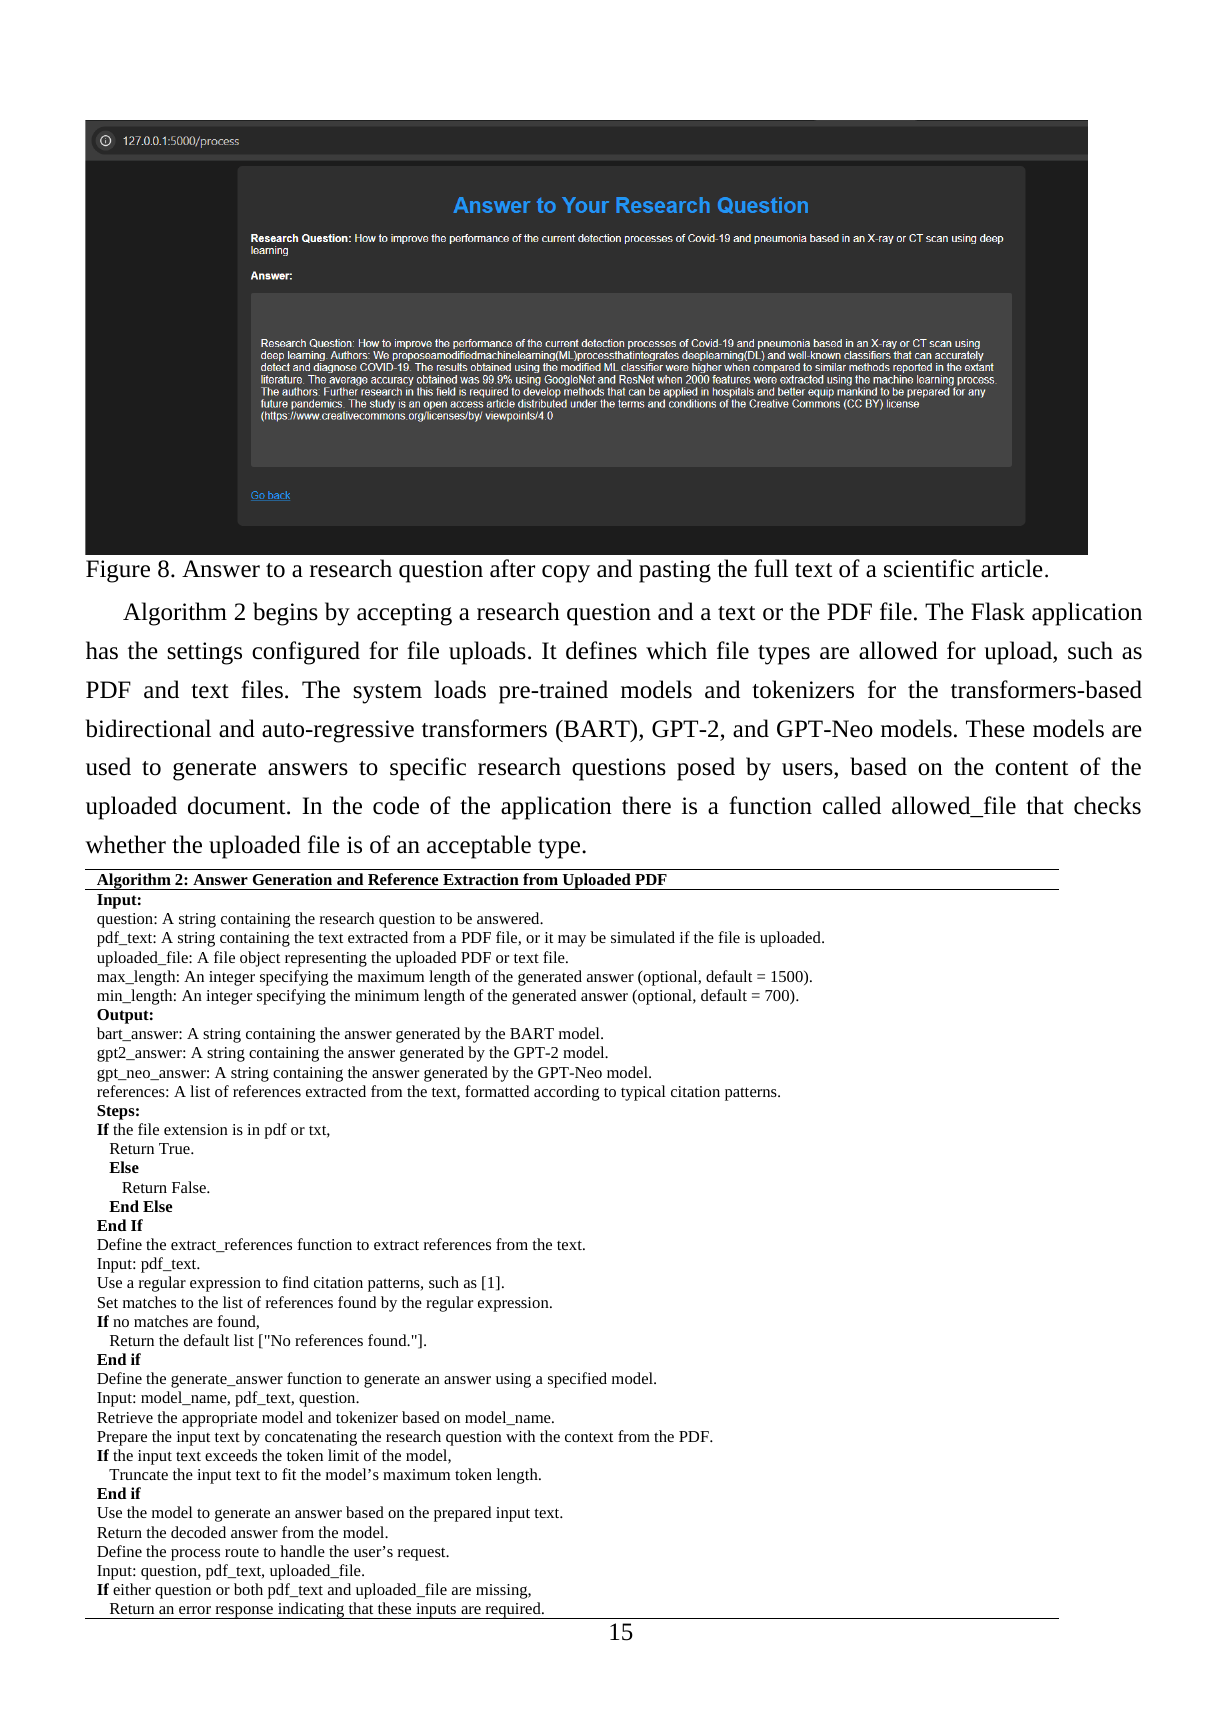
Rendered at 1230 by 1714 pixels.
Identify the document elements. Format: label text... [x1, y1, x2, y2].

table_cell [85, 890, 1059, 1618]
picture [85, 120, 1088, 555]
table_header Algorithm 2: Answer Generation and Reference Extraction from Uploaded PDF [85, 870, 1059, 889]
text Figure 8. Answer to a research question after copy and pasting the full text of a scientific article. [85, 554, 1144, 583]
text Algorithm 2 begins by accepting a research question and a text or the PDF file. The Flask application has the settings configured for file uploads. It defines which file types are allowed for upload, such as PDF and text files. The system loads pre-trained models and tokenizers for the transformers-based bidirectional and auto-regressive transformers (BART), GPT-2, and GPT-Neo models. These models are used to generate answers to specific research questions posed by users, based on the content of the uploaded document. In the code of the application there is a function called allowed_file that checks whether the uploaded file is of an acceptable type. [85, 597, 1144, 859]
